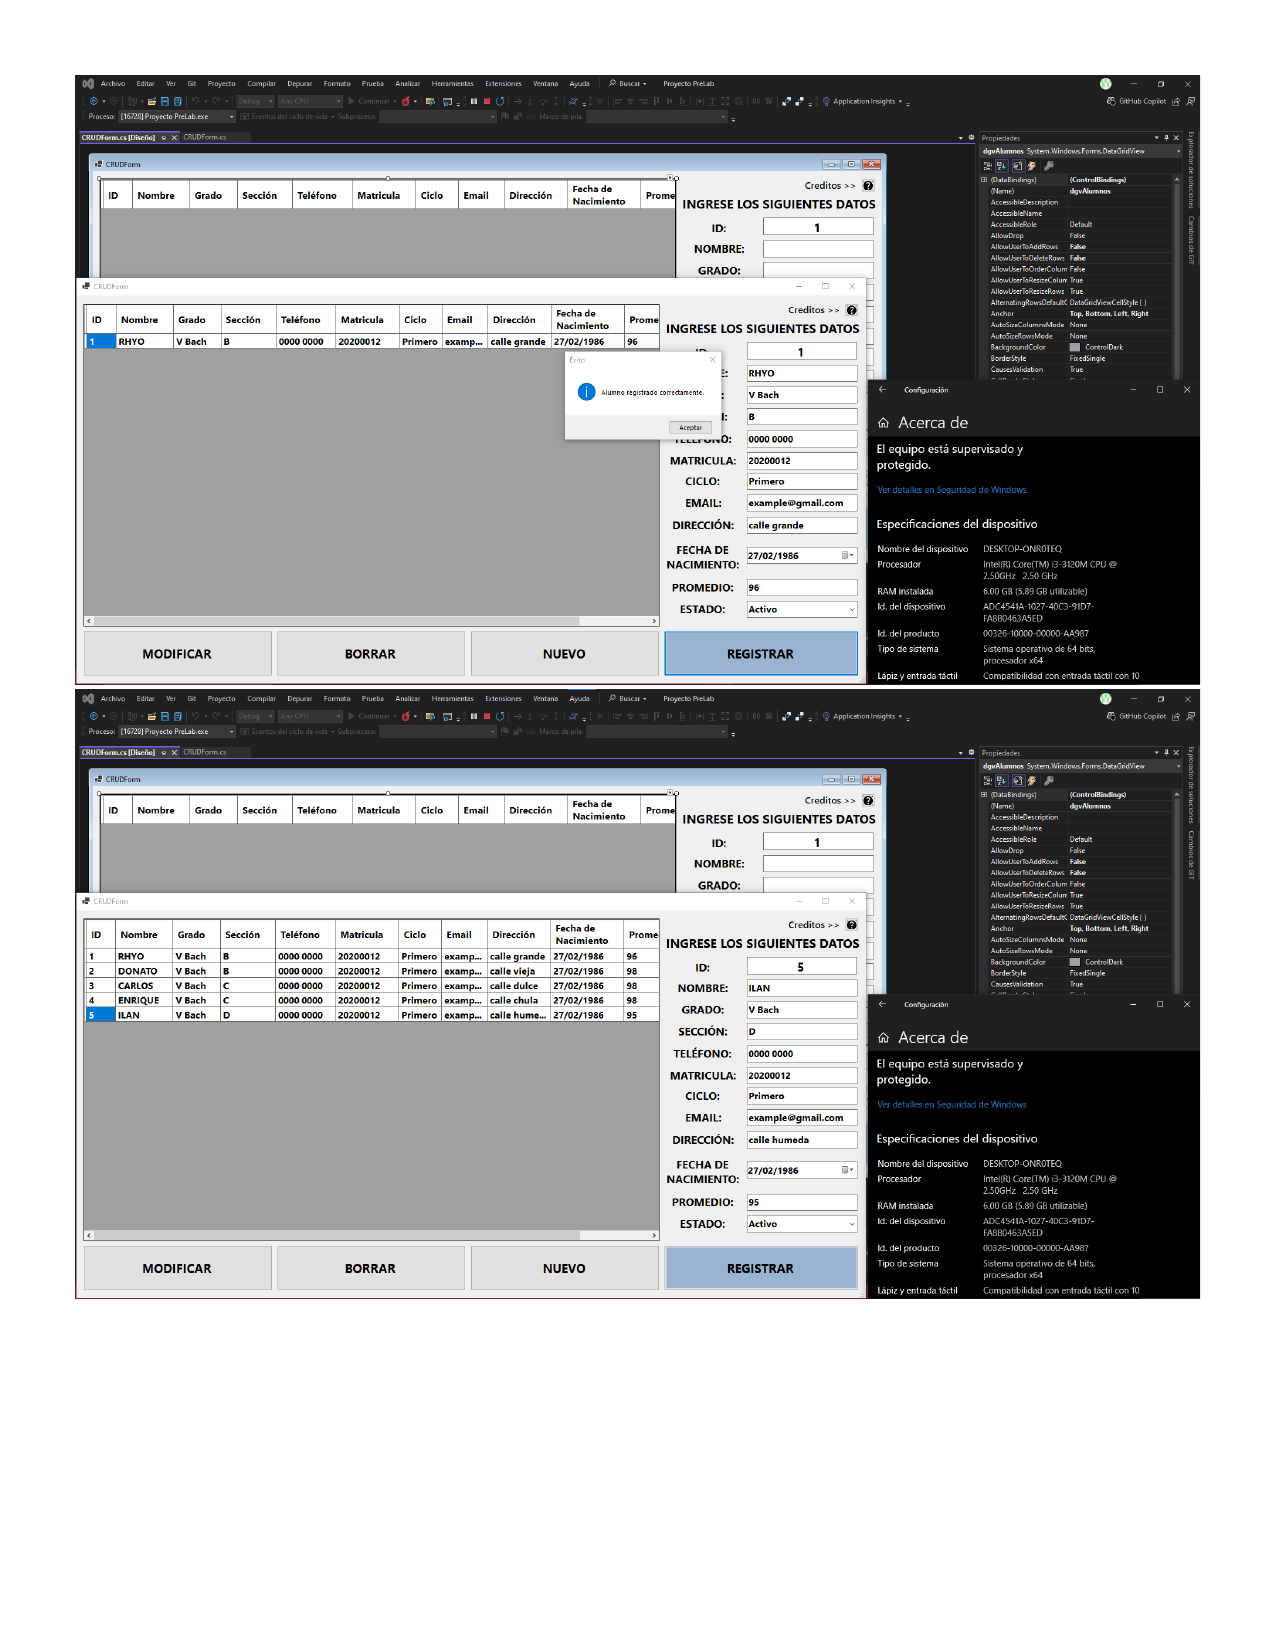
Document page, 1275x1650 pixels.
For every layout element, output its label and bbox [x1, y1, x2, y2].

picture [75, 689, 1200, 1299]
picture [75, 75, 1200, 685]
